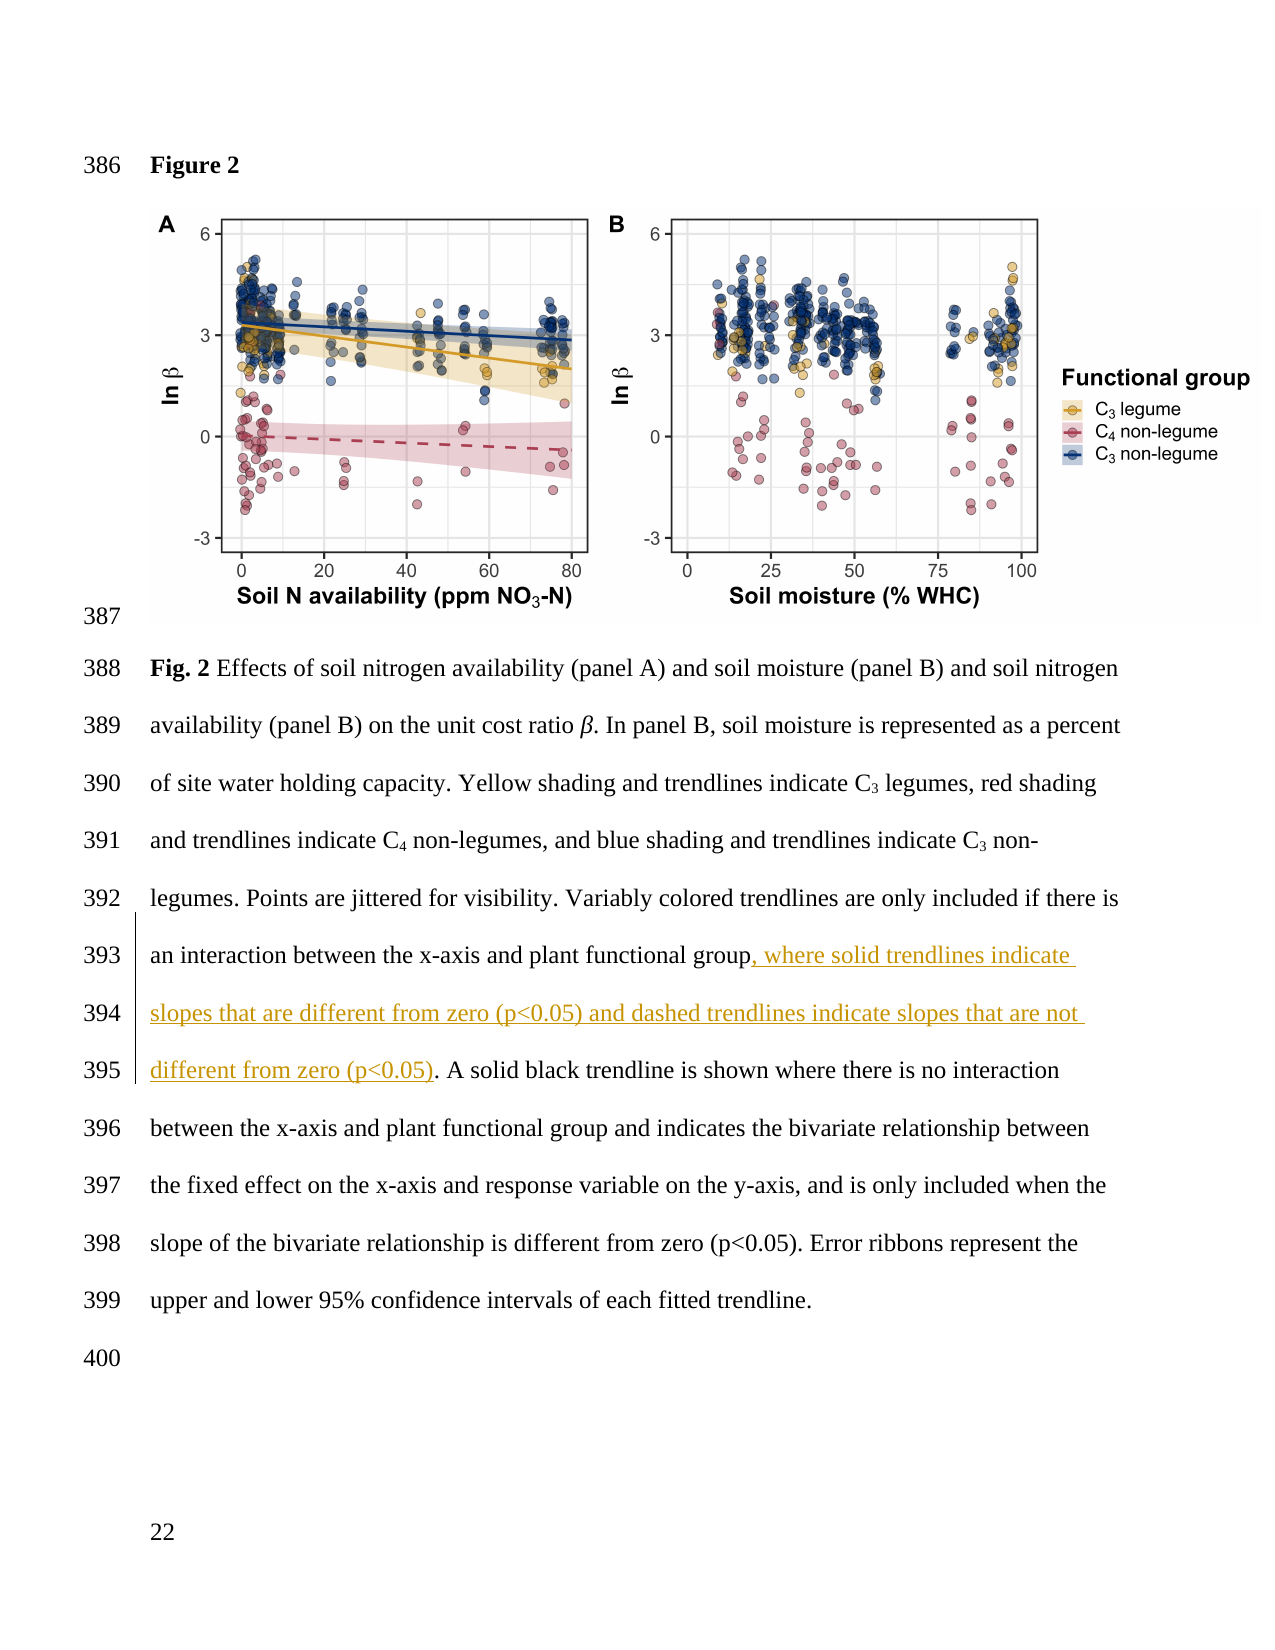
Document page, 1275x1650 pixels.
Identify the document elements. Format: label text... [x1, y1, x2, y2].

picture [150, 207, 1262, 625]
text Figure 2 [150, 150, 1125, 179]
text Fig. 2 Effects of soil nitrogen availability (panel A) and soil moisture (panel B) and soil nitrogen availability (panel B) on the unit cost ratio β. In panel B, soil moisture is represented as a percent of site water holding capacity. Yellow shading and trendlines indicate C3 legumes, red shading and trendlines indicate C4 non-legumes, and blue shading and trendlines indicate C3 non-legumes. Points are jittered for visibility. Variably colored trendlines are only included if there is an interaction between the x-axis and plant functional group. A solid black trendline is shown where there is no interaction between the x-axis and plant functional group and indicates the bivariate relationship between the fixed effect on the x-axis and response variable on the y-axis, and is only included when the slope of the bivariate relationship is different from zero (p<0.05). Error ribbons represent the upper and lower 95% confidence intervals of each fitted trendline. [150, 653, 1125, 1314]
